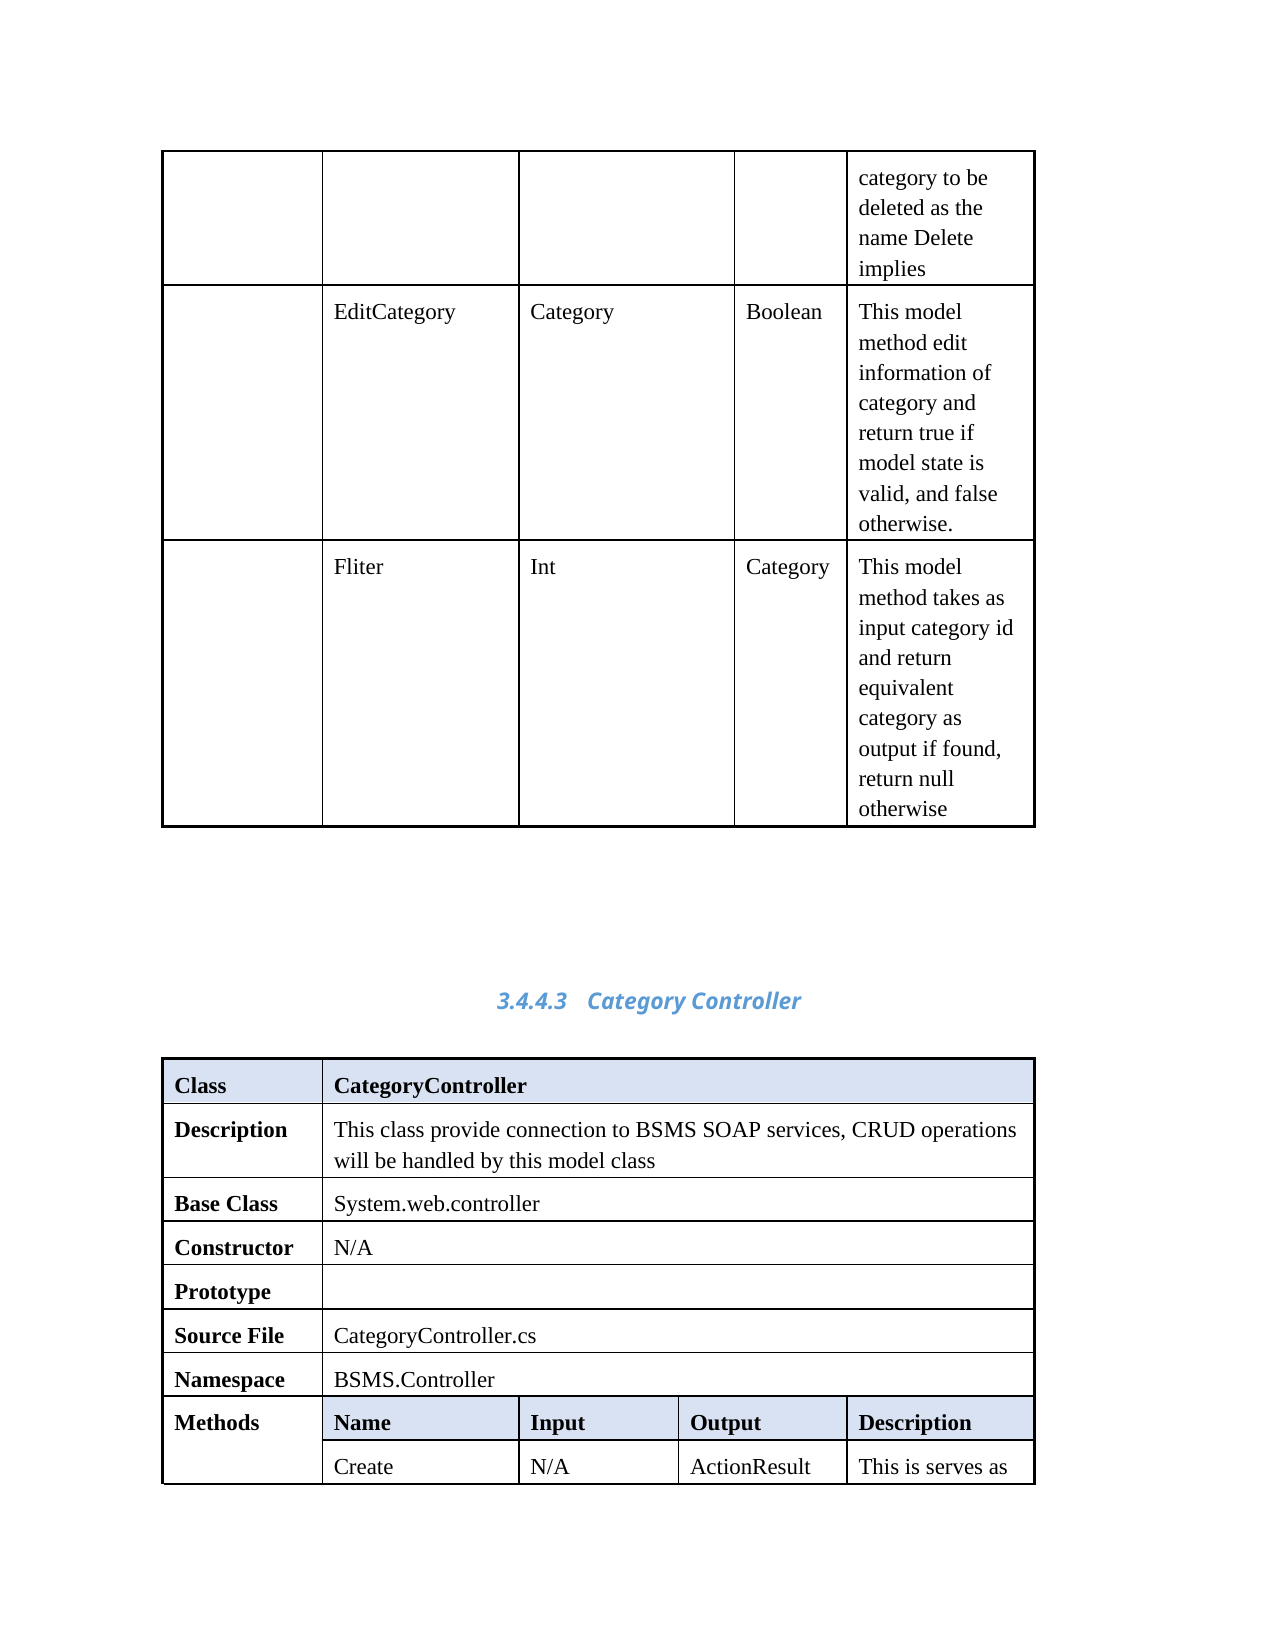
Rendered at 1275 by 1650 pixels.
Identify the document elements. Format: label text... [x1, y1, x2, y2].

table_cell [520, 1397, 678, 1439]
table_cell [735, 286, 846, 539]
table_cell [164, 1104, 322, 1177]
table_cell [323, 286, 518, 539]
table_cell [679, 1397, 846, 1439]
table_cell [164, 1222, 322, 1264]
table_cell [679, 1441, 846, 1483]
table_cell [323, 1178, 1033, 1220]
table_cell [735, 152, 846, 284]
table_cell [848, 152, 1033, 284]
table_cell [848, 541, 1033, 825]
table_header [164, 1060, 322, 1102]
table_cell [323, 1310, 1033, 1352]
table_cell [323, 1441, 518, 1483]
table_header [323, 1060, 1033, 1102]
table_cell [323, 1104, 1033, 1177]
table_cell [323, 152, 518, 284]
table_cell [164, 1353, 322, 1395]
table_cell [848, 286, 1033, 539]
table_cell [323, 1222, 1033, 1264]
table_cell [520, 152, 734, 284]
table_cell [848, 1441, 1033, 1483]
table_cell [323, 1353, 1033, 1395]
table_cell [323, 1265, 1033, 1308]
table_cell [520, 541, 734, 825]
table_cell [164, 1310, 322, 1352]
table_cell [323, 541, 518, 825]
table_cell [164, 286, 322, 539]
subtitle Category Controller [497, 985, 1125, 1016]
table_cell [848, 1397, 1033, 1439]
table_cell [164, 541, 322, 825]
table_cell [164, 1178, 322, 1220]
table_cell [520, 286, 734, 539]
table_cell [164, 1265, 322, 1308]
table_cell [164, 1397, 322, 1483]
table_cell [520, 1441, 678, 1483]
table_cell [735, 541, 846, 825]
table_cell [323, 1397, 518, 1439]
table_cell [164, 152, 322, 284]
